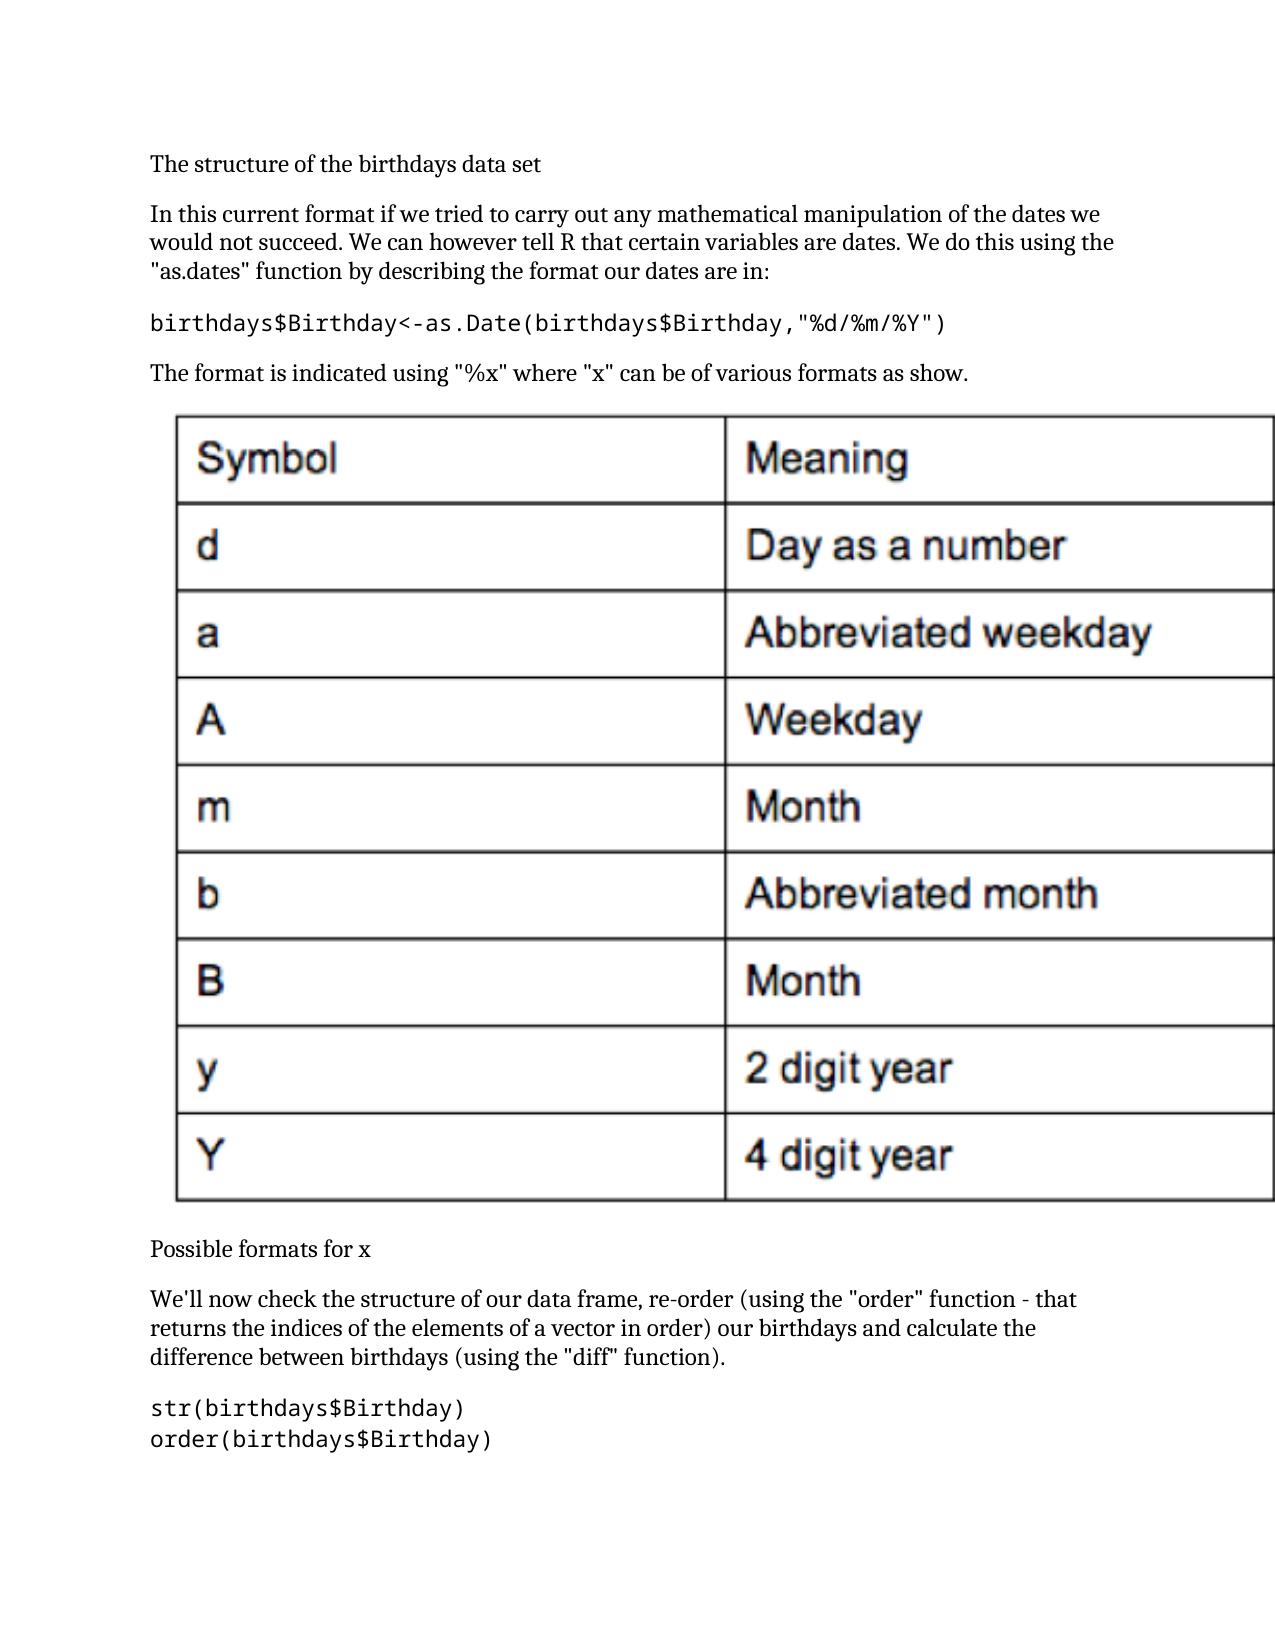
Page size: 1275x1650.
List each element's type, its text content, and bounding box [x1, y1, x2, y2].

text The format is indicated using "%x" where "x" can be of various formats as show. [150, 359, 1125, 387]
picture [168, 408, 1275, 1215]
text We'll now check the structure of our data frame, re-order (using the "order" function - that returns the indices of the elements of a vector in order) our birthdays and calculate the difference between birthdays (using the "diff" function). [150, 1285, 1125, 1371]
text In this current format if we tried to carry out any mathematical manipulation of the dates we would not succeed. We can however tell R that certain variables are dates. We do this using the "as.dates" function by describing the format our dates are in: [150, 199, 1125, 286]
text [150, 1392, 1125, 1454]
text birthdays$Birthday<-as.Date(birthdays$Birthday,"%d/%m/%Y") [150, 307, 1125, 338]
